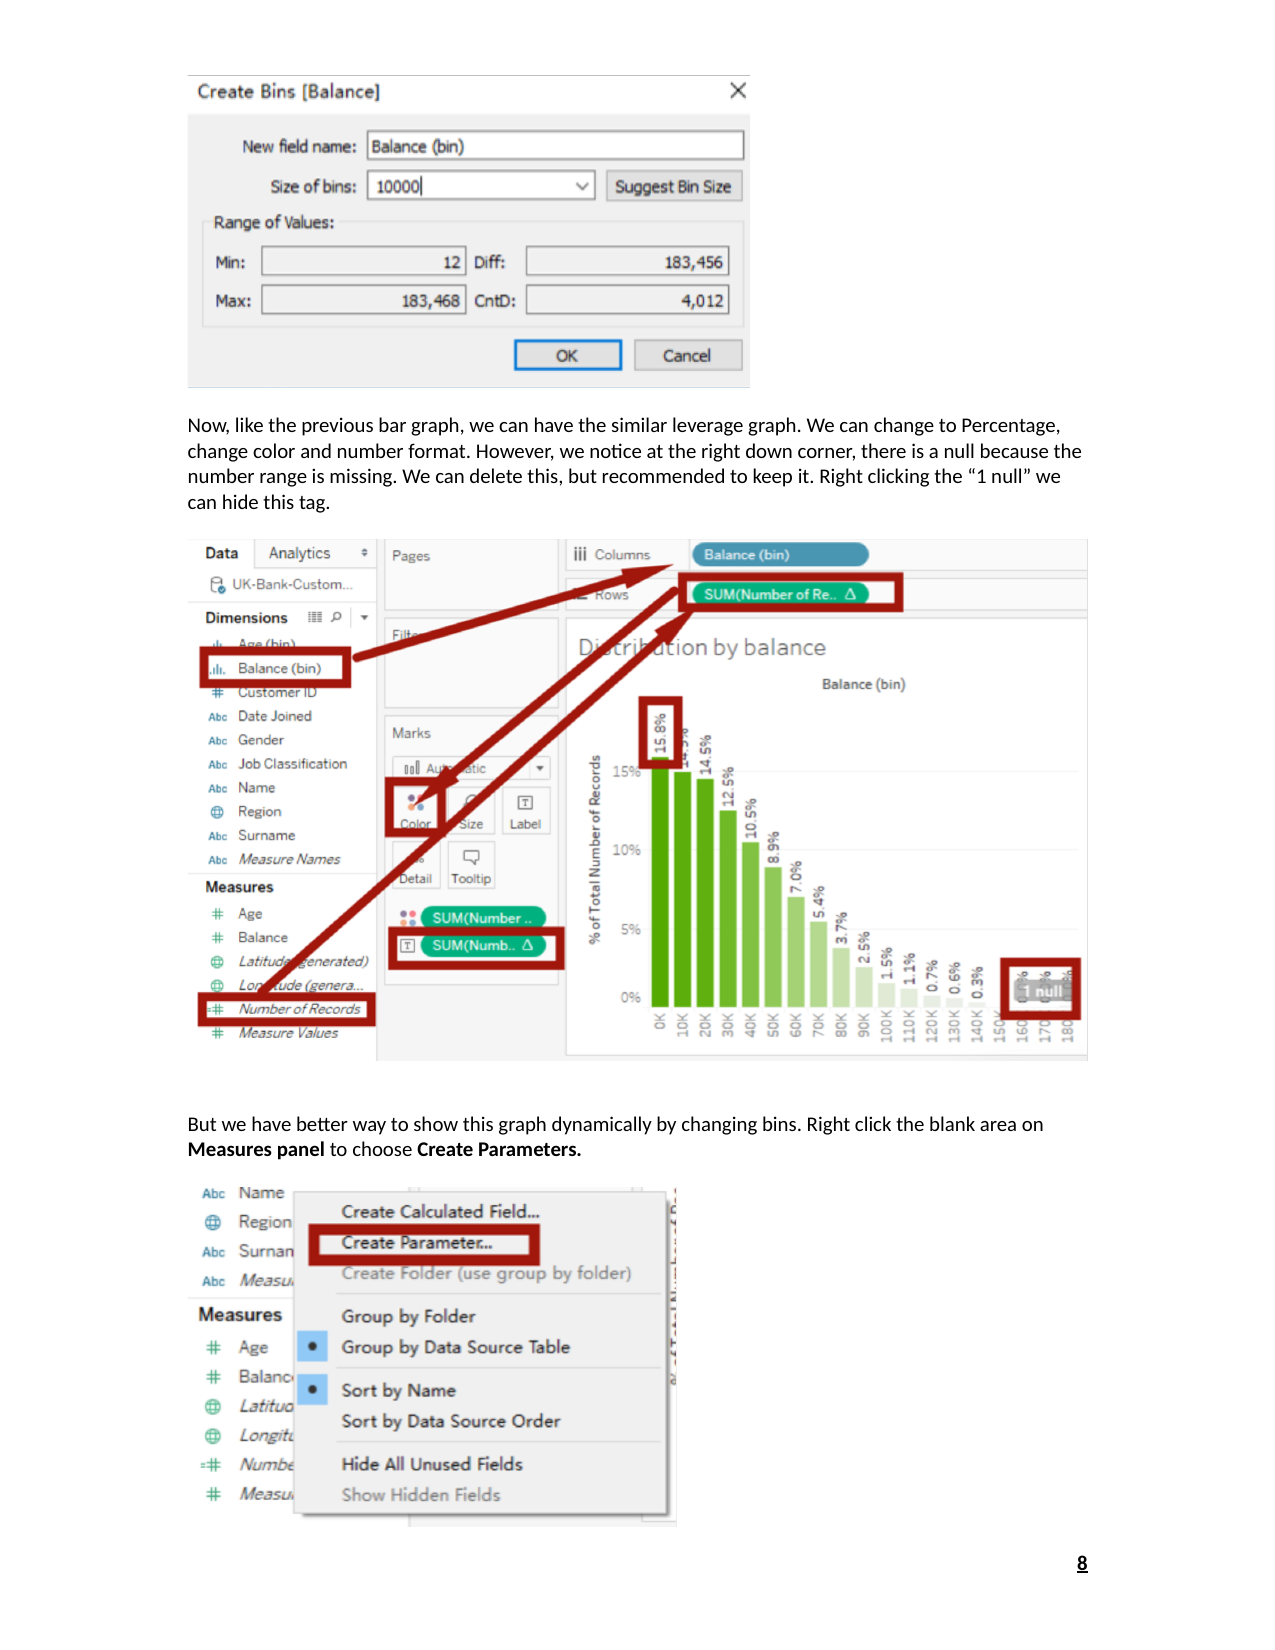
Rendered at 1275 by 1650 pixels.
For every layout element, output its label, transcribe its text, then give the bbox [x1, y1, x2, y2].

picture [187, 75, 750, 388]
text Now, like the previous bar graph, we can have the similar leverage graph. We can change to Percentage, change color and number format. However, we notice at the right down corner, there is a null because the number range is missing. We can delete this, but recommended to keep it. Right clicking the “1 null” we can hide this tag. [187, 413, 1087, 514]
picture [187, 1187, 677, 1527]
picture [187, 539, 1088, 1061]
text But we have better way to show this graph dynamically by changing bins. Right click the blank area on Measures panel to choose Create Parameters. [187, 1111, 1087, 1162]
